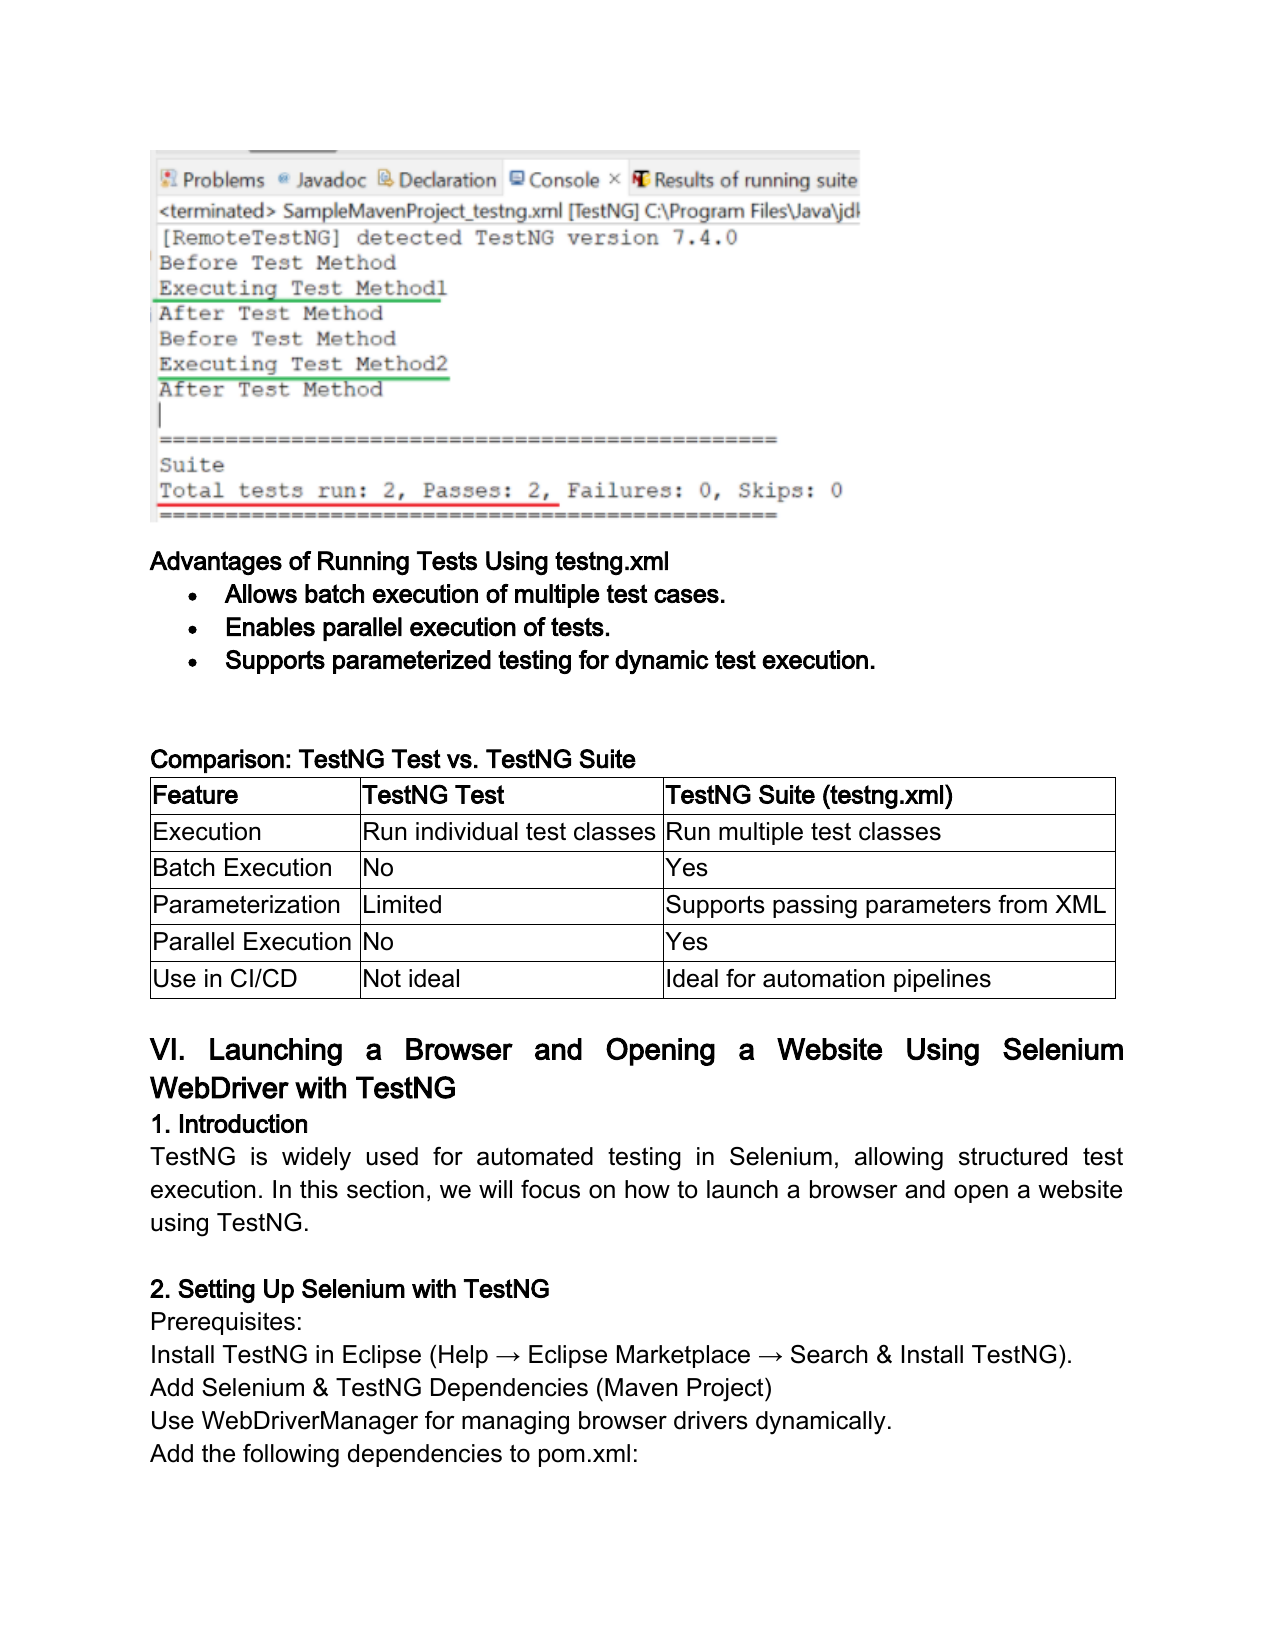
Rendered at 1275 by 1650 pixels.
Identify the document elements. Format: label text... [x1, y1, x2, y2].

text Add Selenium & TestNG Dependencies (Maven Project) [150, 1373, 1125, 1402]
table_cell Batch Execution [151, 852, 360, 887]
table_header TestNG Test [361, 778, 663, 814]
text Comparison: TestNG Test vs. TestNG Suite [150, 744, 1125, 773]
picture [150, 150, 864, 543]
table_cell Run multiple test classes [664, 815, 1115, 851]
text 1. Introduction [150, 1109, 1125, 1138]
list Supports parameterized testing for dynamic test execution. [187, 645, 1125, 674]
table_cell Yes [664, 925, 1115, 961]
table_cell Execution [151, 815, 360, 851]
text Use WebDriverManager for managing browser drivers dynamically. [150, 1406, 1125, 1435]
table_cell Supports passing parameters from XML [664, 889, 1115, 924]
table_cell Parallel Execution [151, 925, 360, 961]
table_cell Use in CI/CD [151, 962, 360, 998]
table_cell Limited [361, 889, 663, 924]
text 2. Setting Up Selenium with TestNG [150, 1274, 1125, 1303]
table_cell Run individual test classes [361, 815, 663, 851]
text VI. Launching a Browser and Opening a Website Using Selenium WebDriver with TestNG [150, 1032, 1125, 1104]
table_cell Not ideal [361, 962, 663, 998]
table_cell Ideal for automation pipelines [664, 962, 1115, 998]
table_header Feature [151, 778, 360, 814]
text Prerequisites: [150, 1307, 1125, 1336]
list Enables parallel execution of tests. [187, 612, 1125, 641]
text Advantages of Running Tests Using testng.xml [150, 546, 1125, 575]
text Add the following dependencies to pom.xml: [150, 1439, 1125, 1468]
text Install TestNG in Eclipse (Help → Eclipse Marketplace → Search & Install TestNG). [150, 1340, 1125, 1369]
table_cell No [361, 925, 663, 961]
list Allows batch execution of multiple test cases. [187, 579, 1125, 608]
text TestNG is widely used for automated testing in Selenium, allowing structured test execution. In this section, we will focus on how to launch a browser and open a website using TestNG. [150, 1142, 1125, 1237]
table_header TestNG Suite (testng.xml) [664, 778, 1115, 814]
table_cell No [361, 852, 663, 887]
table_cell Yes [664, 852, 1115, 887]
table_cell Parameterization [151, 889, 360, 924]
